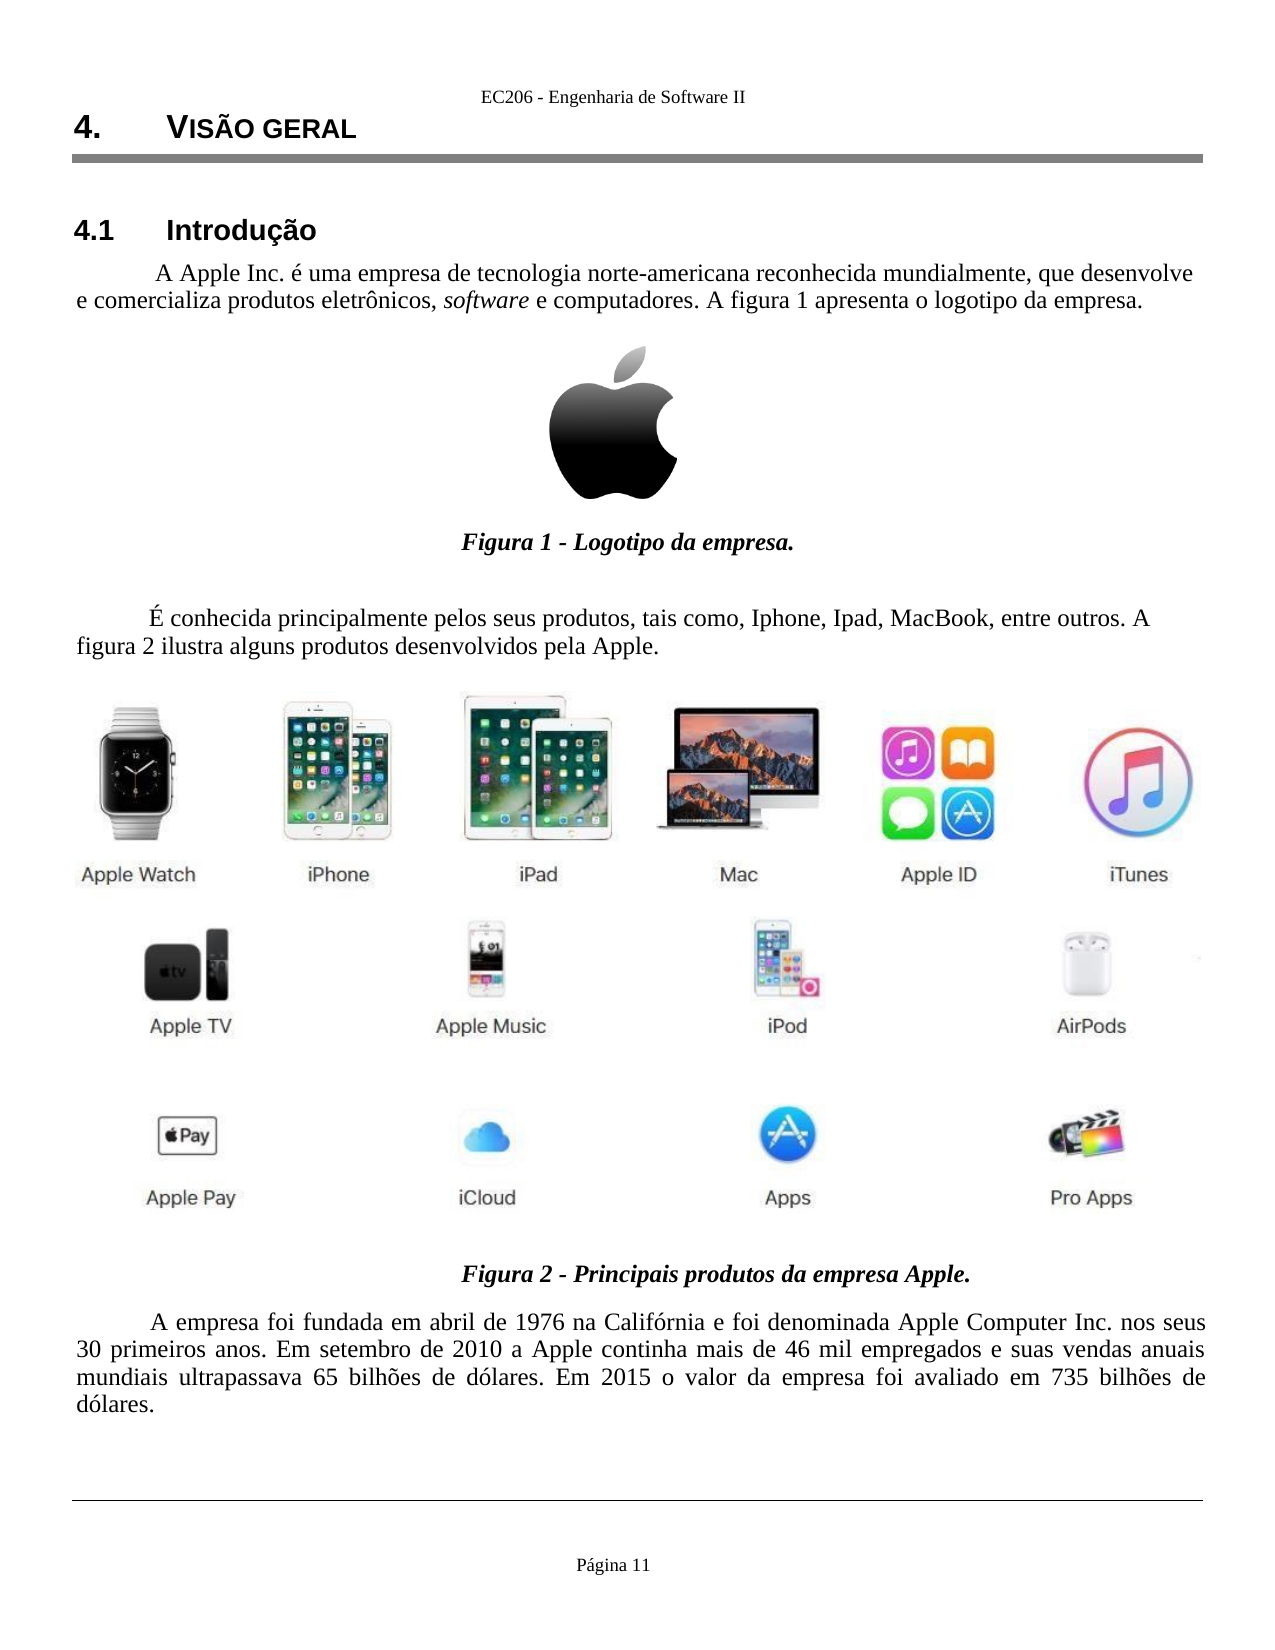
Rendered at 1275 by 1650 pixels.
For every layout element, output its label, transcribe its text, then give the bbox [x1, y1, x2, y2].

subtitle 4.1 Introdução [73, 213, 1209, 246]
text e comercializa produtos eletrônicos, software e computadores. A figura 1 apresenta o logotipo da empresa. [76, 287, 1207, 314]
text A empresa foi fundada em abril de 1976 na Califórnia e foi denominada Apple Computer Inc. nos seus 30 primeiros anos. Em setembro de 2010 a Apple continha mais de 46 mil empregados e suas vendas anuais mundiais ultrapassava 65 bilhões de dólares. Em 2015 o valor da empresa foi avaliado em 735 bilhões de dólares. [76, 1308, 1207, 1418]
text figura 2 ilustra alguns produtos desenvolvidos pela Apple. [76, 633, 1207, 660]
text Figura 1 - Logotipo da empresa. [387, 527, 1207, 556]
text 4. VISÃO GERAL [73, 107, 1209, 146]
text Figura 2 - Principais produtos da empresa Apple. [387, 1259, 1207, 1288]
picture [75, 691, 1202, 1214]
text A Apple Inc. é uma empresa de tecnologia norte-americana reconhecida mundialmente, que desenvolve [19, 258, 1193, 287]
text É conhecida principalmente pelos seus produtos, tais como, Iphone, Ipad, MacBook, entre outros. A [149, 605, 1207, 632]
picture [549, 346, 677, 499]
